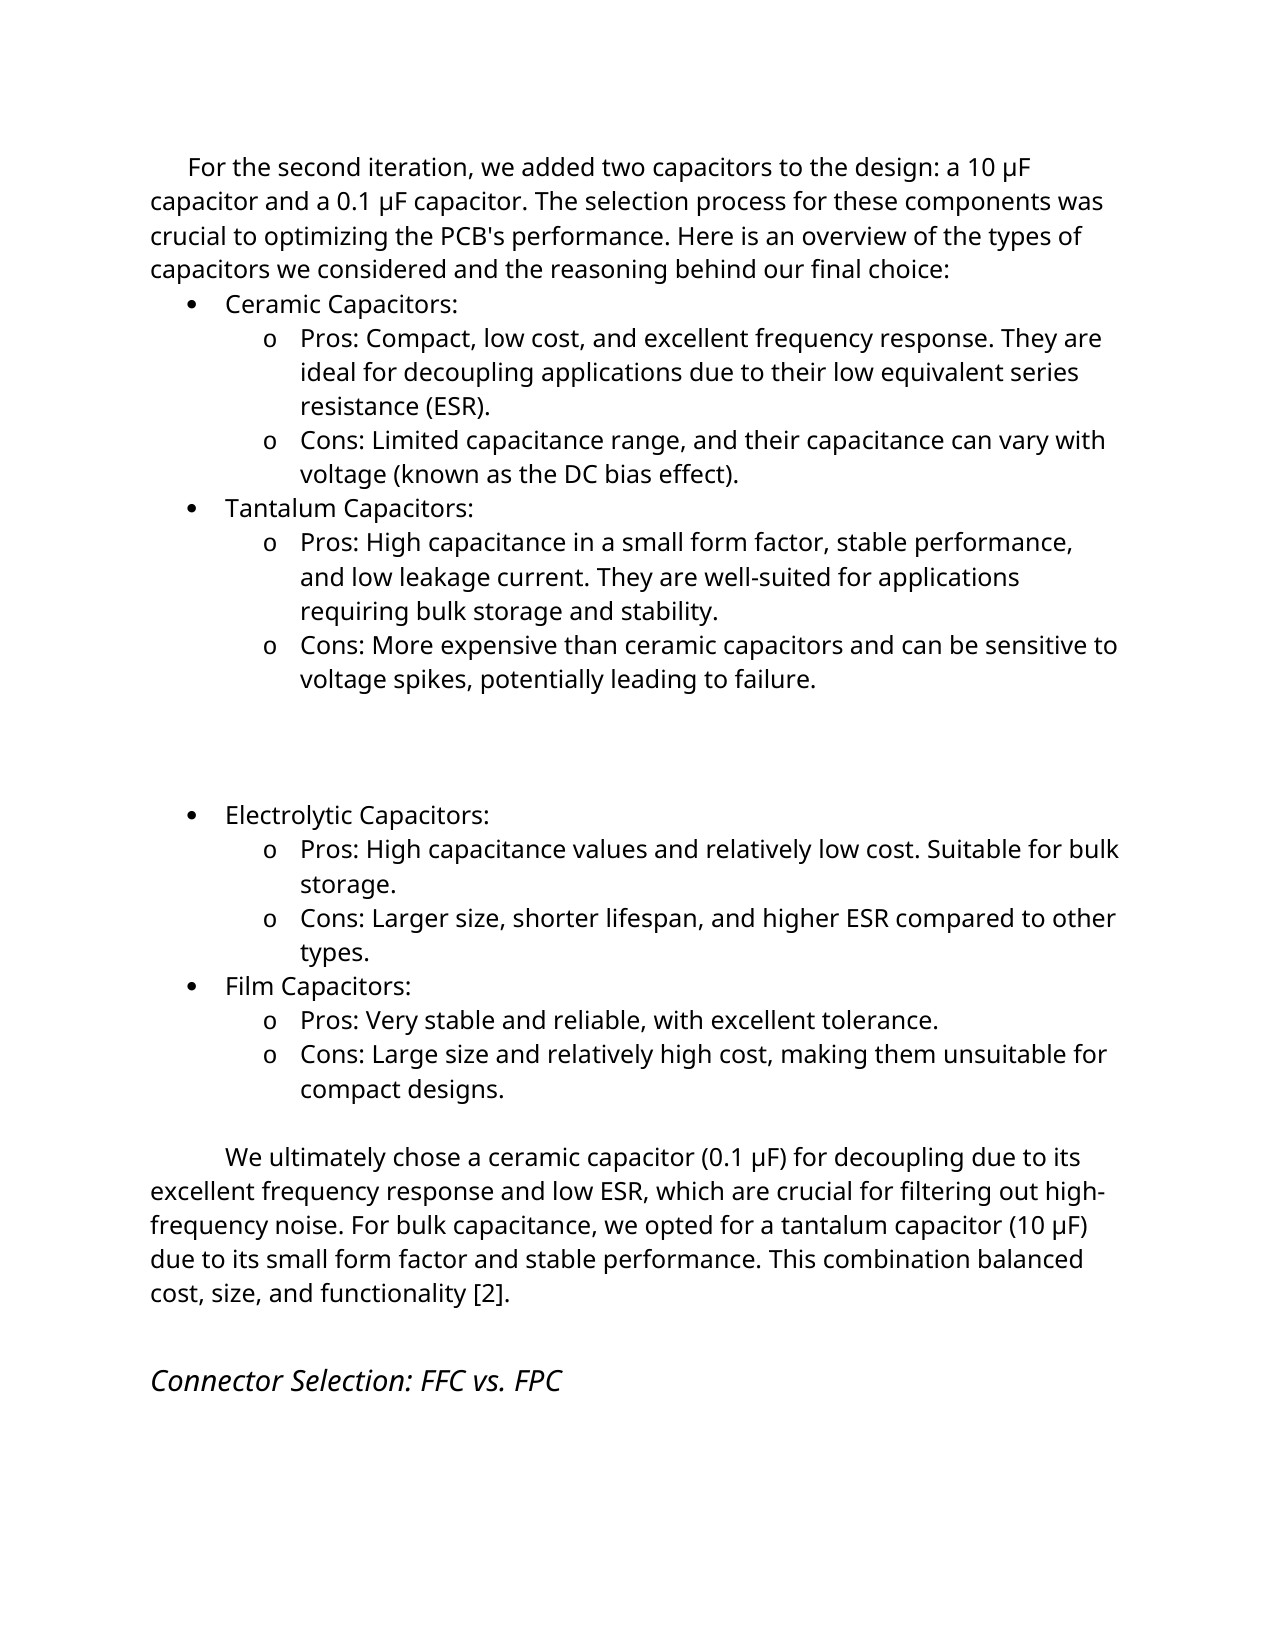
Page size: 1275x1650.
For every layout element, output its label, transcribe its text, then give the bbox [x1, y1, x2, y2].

list Cons: Limited capacitance range, and their capacitance can vary with voltage (known as the DC bias effect). [262, 423, 1125, 491]
list Tantalum Capacitors: [187, 491, 1125, 525]
text For the second iteration, we added two capacitors to the design: a 10 µF capacitor and a 0.1 µF capacitor. The selection process for these components was crucial to optimizing the PCB's performance. Here is an overview of the types of capacitors we considered and the reasoning behind our final choice: [150, 150, 1125, 286]
subtitle Connector Selection: FFC vs. FPC [150, 1361, 1125, 1400]
list Cons: More expensive than ceramic capacitors and can be sensitive to voltage spikes, potentially leading to failure. [262, 627, 1125, 696]
list Film Capacitors: [187, 969, 1125, 1003]
list Pros: Very stable and reliable, with excellent tolerance. [262, 1003, 1125, 1037]
list Cons: Large size and relatively high cost, making them unsuitable for compact designs. [262, 1037, 1125, 1105]
text We ultimately chose a ceramic capacitor (0.1 µF) for decoupling due to its excellent frequency response and low ESR, which are crucial for filtering out high-frequency noise. For bulk capacitance, we opted for a tantalum capacitor (10 µF) due to its small form factor and stable performance. This combination balanced cost, size, and functionality . [150, 1139, 1125, 1310]
list Electrolytic Capacitors: [187, 798, 1125, 832]
list Pros: Compact, low cost, and excellent frequency response. They are ideal for decoupling applications due to their low equivalent series resistance (ESR). [262, 320, 1125, 423]
list Pros: High capacitance values and relatively low cost. Suitable for bulk storage. [262, 832, 1125, 900]
list Cons: Larger size, shorter lifespan, and higher ESR compared to other types. [262, 900, 1125, 969]
list Ceramic Capacitors: [187, 286, 1125, 320]
list Pros: High capacitance in a small form factor, stable performance, and low leakage current. They are well-suited for applications requiring bulk storage and stability. [262, 525, 1125, 627]
